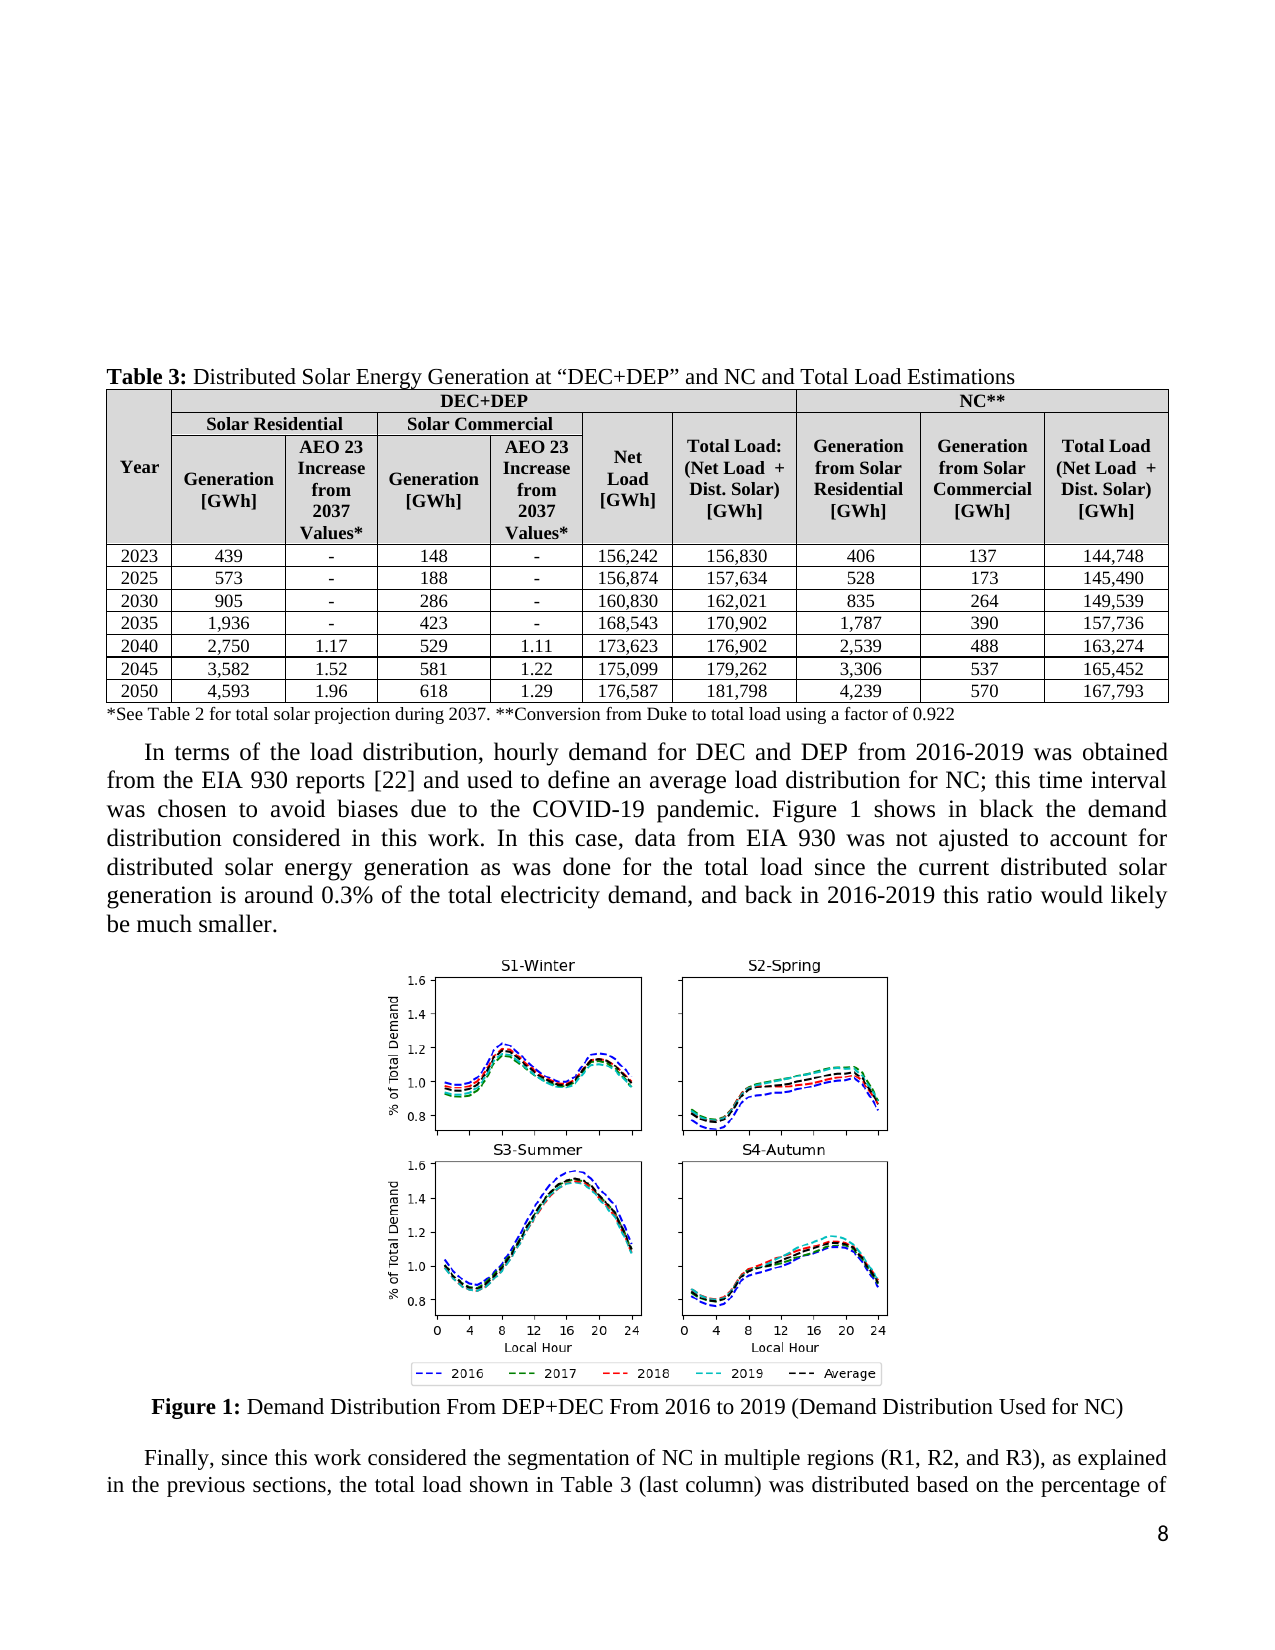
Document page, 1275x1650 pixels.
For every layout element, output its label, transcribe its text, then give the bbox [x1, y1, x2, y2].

table_header DEC+DEP [172, 390, 796, 412]
table_cell 905 [172, 590, 285, 611]
table_cell 2045 [107, 658, 171, 679]
table_cell 181,798 [673, 680, 796, 702]
table_cell 581 [378, 658, 490, 679]
table_cell 145,490 [1045, 567, 1168, 589]
table_cell 570 [921, 680, 1044, 702]
table_cell 423 [378, 612, 490, 634]
table_cell 1.22 [491, 658, 582, 679]
table_cell 1,936 [172, 612, 285, 634]
table_cell Generation from Solar Commercial [GWh] [921, 413, 1044, 543]
table_cell Net Load [GWh] [583, 413, 672, 543]
table_cell Generation [GWh] [378, 436, 490, 543]
table_cell - [491, 590, 582, 611]
table_cell 537 [921, 658, 1044, 679]
table_cell 156,830 [673, 545, 796, 566]
table_cell 2025 [107, 567, 171, 589]
table_cell 529 [378, 635, 490, 656]
table_cell - [491, 612, 582, 634]
table_cell 175,099 [583, 658, 672, 679]
table_cell AEO 23 Increase from 2037 Values* [491, 436, 582, 543]
table_cell Generation from Solar Residential [GWh] [797, 413, 920, 543]
table_cell 1.52 [286, 658, 377, 679]
table_cell 2,750 [172, 635, 285, 656]
text *See Table 2 for total solar projection during 2037. **Conversion from Duke to total load using a factor of 0.922 [106, 703, 1169, 724]
table_cell 162,021 [673, 590, 796, 611]
table_cell 264 [921, 590, 1044, 611]
text Table 3: Distributed Solar Energy Generation at “DEC+DEP” and NC and Total Load Estimations [106, 363, 1169, 389]
table_cell 2050 [107, 680, 171, 702]
table_cell - [286, 590, 377, 611]
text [106, 1444, 1169, 1497]
table_cell 176,902 [673, 635, 796, 656]
table_cell 2,539 [797, 635, 920, 656]
table_cell 835 [797, 590, 920, 611]
table_cell 390 [921, 612, 1044, 634]
table_cell 4,593 [172, 680, 285, 702]
table_cell 439 [172, 545, 285, 566]
table_cell 163,274 [1045, 635, 1168, 656]
table_cell 573 [172, 567, 285, 589]
table_cell 2023 [107, 545, 171, 566]
table_cell 148 [378, 545, 490, 566]
table_cell Solar Residential [172, 413, 377, 434]
table_cell 157,634 [673, 567, 796, 589]
table_cell 3,582 [172, 658, 285, 679]
table_cell 156,874 [583, 567, 672, 589]
table_cell 144,748 [1045, 545, 1168, 566]
table_cell 528 [797, 567, 920, 589]
picture [379, 950, 896, 1394]
table_cell 406 [797, 545, 920, 566]
table_cell 176,587 [583, 680, 672, 702]
table_cell 173 [921, 567, 1044, 589]
table_cell - [491, 545, 582, 566]
table_header NC** [797, 390, 1168, 412]
table_cell Solar Commercial [378, 413, 582, 434]
table_cell 3,306 [797, 658, 920, 679]
table_cell 618 [378, 680, 490, 702]
table_cell Total Load: (Net Load + Dist. Solar) [GWh] [673, 413, 796, 543]
table_cell - [491, 567, 582, 589]
table_cell 1.17 [286, 635, 377, 656]
table_cell 4,239 [797, 680, 920, 702]
table_cell 157,736 [1045, 612, 1168, 634]
table_cell 149,539 [1045, 590, 1168, 611]
table_cell 1.96 [286, 680, 377, 702]
table_cell Generation [GWh] [172, 436, 285, 543]
table_header Year [107, 390, 171, 543]
table_cell - [286, 545, 377, 566]
table_cell AEO 23 Increase from 2037 Values* [286, 436, 377, 543]
table_cell 2040 [107, 635, 171, 656]
text In terms of the load distribution, hourly demand for DEC and DEP from 2016-2019 was obtained from the EIA 930 reports and used to define an average load distribution for NC; this time interval was chosen to avoid biases due to the COVID-19 pandemic. Figure 1 shows in black the demand distribution considered in this work. In this case, data from EIA 930 was not ajusted to account for distributed solar energy generation as was done for the total load since the current distributed solar generation is around 0.3% of the total electricity demand, and back in 2016-2019 this ratio would likely be much smaller. [106, 737, 1169, 938]
table_cell 488 [921, 635, 1044, 656]
table_cell 170,902 [673, 612, 796, 634]
table_cell 2030 [107, 590, 171, 611]
table_cell 167,793 [1045, 680, 1168, 702]
table_cell 2035 [107, 612, 171, 634]
table_cell 156,242 [583, 545, 672, 566]
table_cell 173,623 [583, 635, 672, 656]
table_cell 168,543 [583, 612, 672, 634]
table_cell 286 [378, 590, 490, 611]
table_cell 179,262 [673, 658, 796, 679]
table_cell - [286, 612, 377, 634]
table_cell 1,787 [797, 612, 920, 634]
table_cell 137 [921, 545, 1044, 566]
table_cell 1.29 [491, 680, 582, 702]
table_cell 160,830 [583, 590, 672, 611]
table_cell - [286, 567, 377, 589]
table_cell 1.11 [491, 635, 582, 656]
table_cell 165,452 [1045, 658, 1168, 679]
text Figure 1: Demand Distribution From DEP+DEC From 2016 to 2019 (Demand Distribution Used for NC) [106, 1393, 1169, 1419]
table_cell 188 [378, 567, 490, 589]
table_cell Total Load (Net Load + Dist. Solar) [GWh] [1045, 413, 1168, 543]
